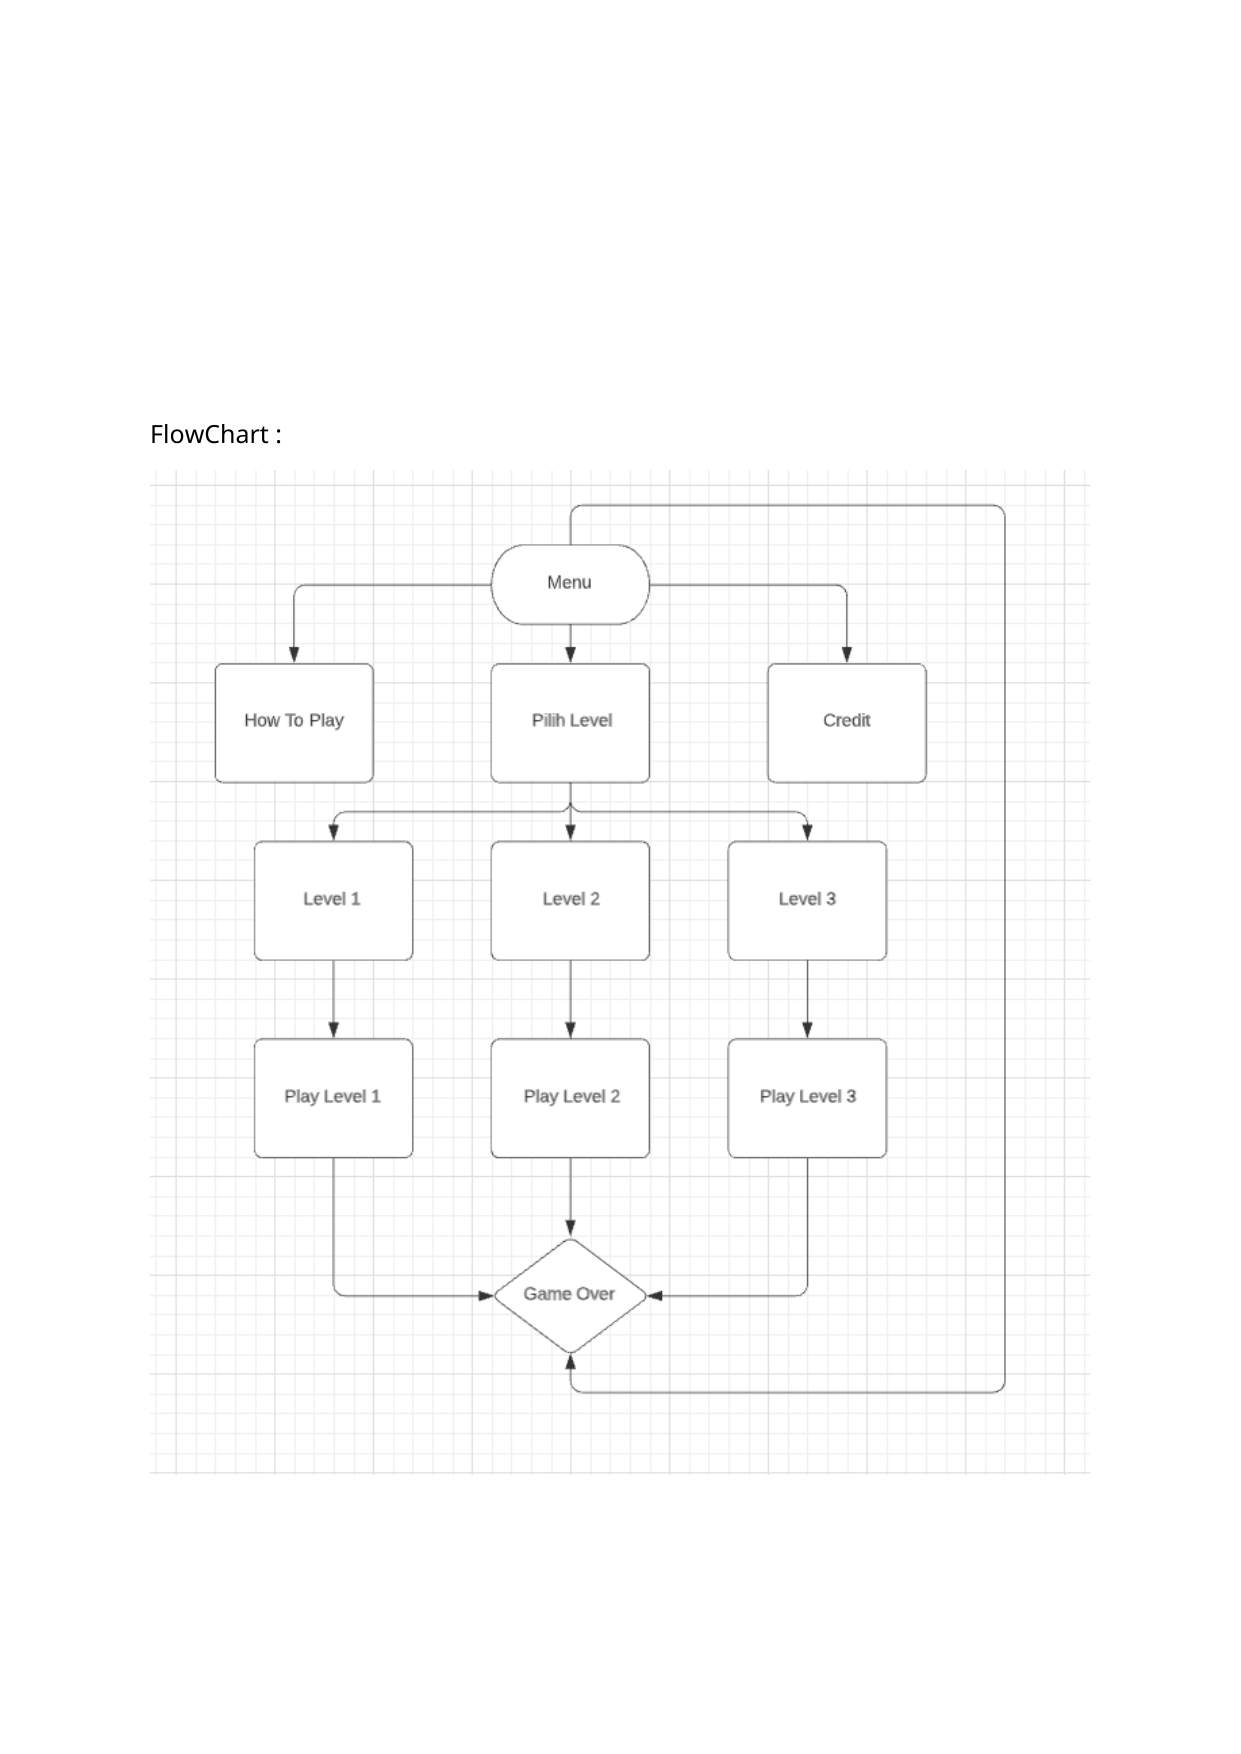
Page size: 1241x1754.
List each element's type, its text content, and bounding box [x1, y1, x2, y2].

picture [150, 470, 1091, 1475]
text FlowChart : [150, 417, 1090, 451]
